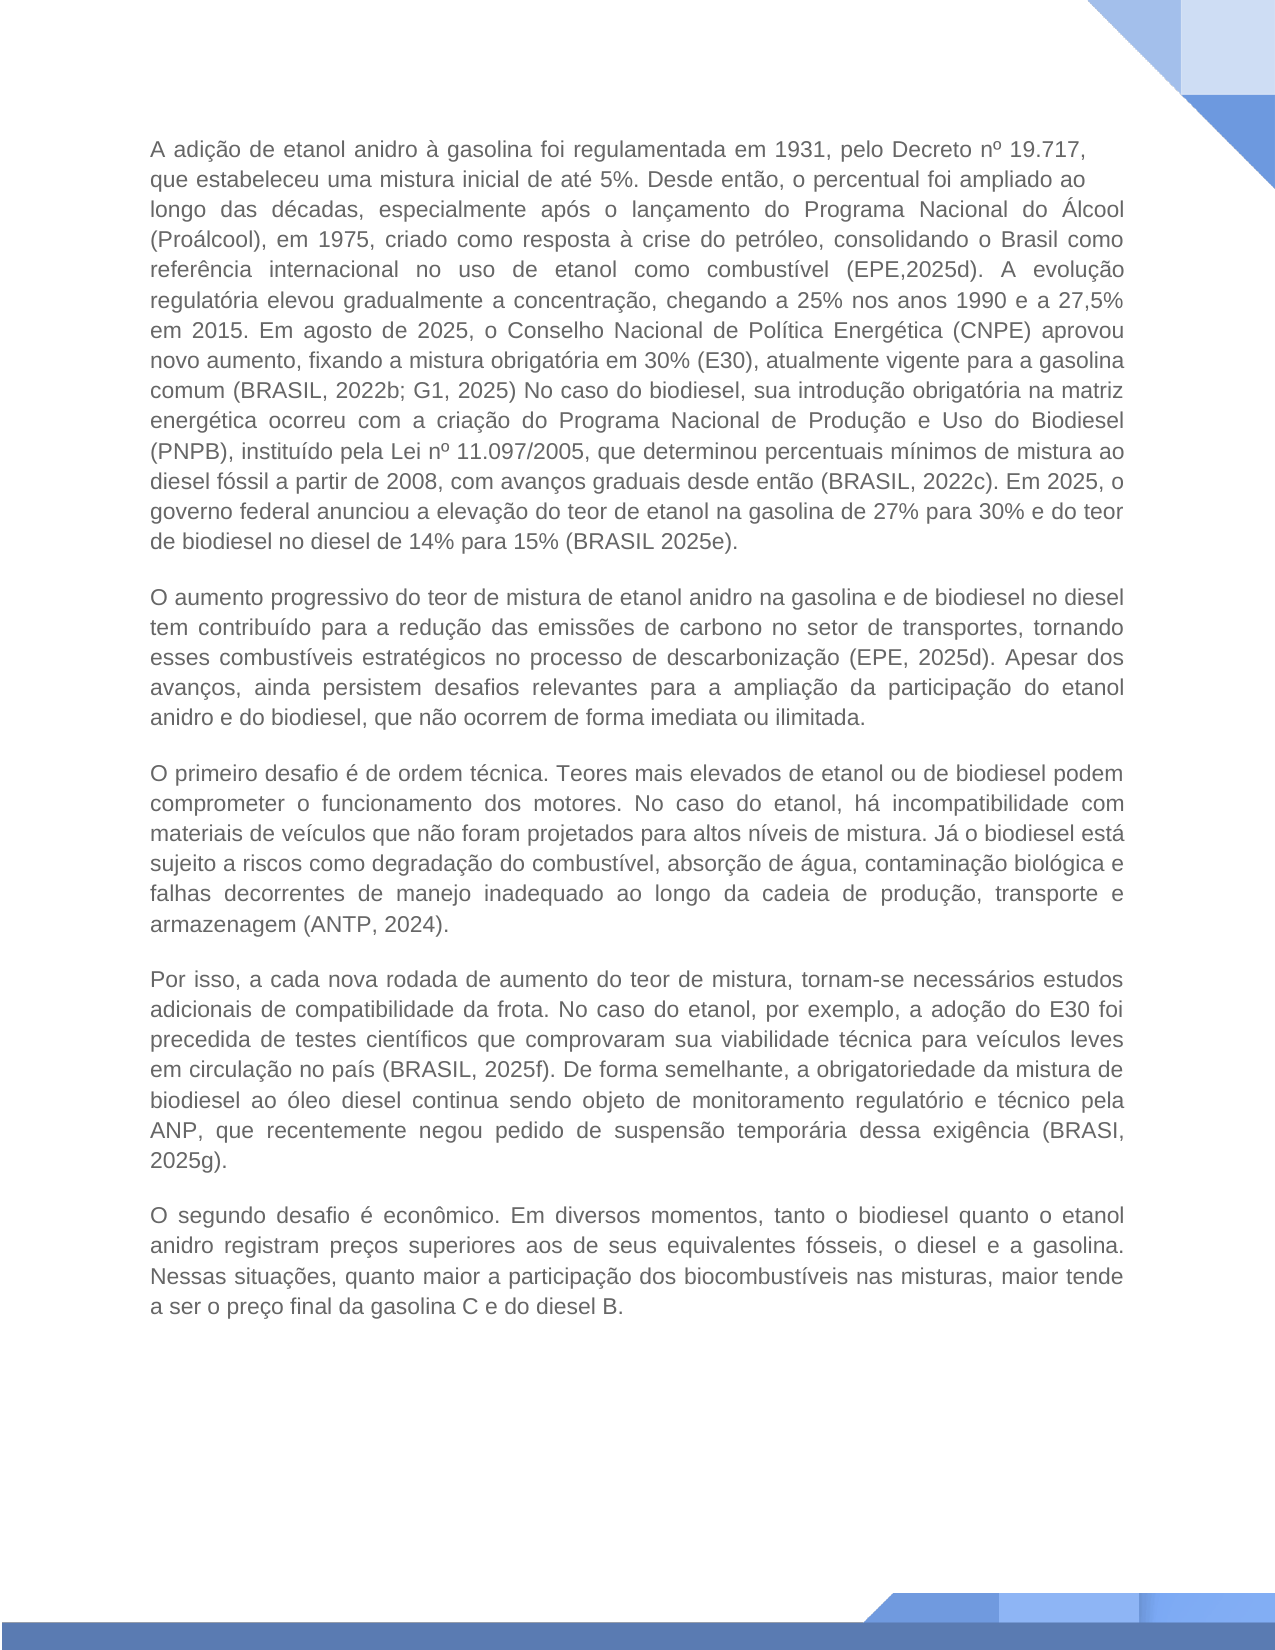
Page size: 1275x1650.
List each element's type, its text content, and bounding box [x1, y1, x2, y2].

text O aumento progressivo do teor de mistura de etanol anidro na gasolina e de biodiesel no diesel tem contribuído para a redução das emissões de carbono no setor de transportes, tornando esses combustíveis estratégicos no processo de descarbonização (EPE, 2025d). Apesar dos avanços, ainda persistem desafios relevantes para a ampliação da participação do etanol anidro e do biodiesel, que não ocorrem de forma imediata ou ilimitada. [150, 583, 1125, 731]
text Por isso, a cada nova rodada de aumento do teor de mistura, tornam-se necessários estudos adicionais de compatibilidade da frota. No caso do etanol, por exemplo, a adoção do E30 foi precedida de testes científicos que comprovaram sua viabilidade técnica para veículos leves em circulação no país (BRASIL, 2025f). De forma semelhante, a obrigatoriedade da mistura de biodiesel ao óleo diesel continua sendo objeto de monitoramento regulatório e técnico pela ANP, que recentemente negou pedido de suspensão temporária dessa exigência (BRASI, 2025g). [150, 966, 1125, 1173]
text O primeiro desafio é de ordem técnica. Teores mais elevados de etanol ou de biodiesel podem comprometer o funcionamento dos motores. No caso do etanol, há incompatibilidade com materiais de veículos que não foram projetados para altos níveis de mistura. Já o biodiesel está sujeito a riscos como degradação do combustível, absorção de água, contaminação biológica e falhas decorrentes de manejo inadequado ao longo da cadeia de produção, transporte e armazenagem (ANTP, 2024). [150, 759, 1125, 937]
picture [2, 1593, 1275, 1650]
picture [1087, 0, 1275, 189]
text A adição de etanol anidro à gasolina foi regulamentada em 1931, pelo Decreto nº 19.717, que estabeleceu uma mistura inicial de até 5%. Desde então, o percentual foi ampliado ao longo das décadas, especialmente após o lançamento do Programa Nacional do Álcool (Proálcool), em 1975, criado como resposta à crise do petróleo, consolidando o Brasil como referência internacional no uso de etanol como combustível (EPE,2025d). A evolução regulatória elevou gradualmente a concentração, chegando a 25% nos anos 1990 e a 27,5% em 2015. Em agosto de 2025, o Conselho Nacional de Política Energética (CNPE) aprovou novo aumento, fixando a mistura obrigatória em 30% (E30), atualmente vigente para a gasolina comum (BRASIL, 2022b; G1, 2025) No caso do biodiesel, sua introdução obrigatória na matriz energética ocorreu com a criação do Programa Nacional de Produção e Uso do Biodiesel (PNPB), instituído pela Lei nº 11.097/2005, que determinou percentuais mínimos de mistura ao diesel fóssil a partir de 2008, com avanços graduais desde então (BRASIL, 2022c). Em 2025, o governo federal anunciou a elevação do teor de etanol na gasolina de 27% para 30% e do teor de biodiesel no diesel de 14% para 15% (BRASIL 2025e). [150, 136, 1125, 554]
text O segundo desafio é econômico. Em diversos momentos, tanto o biodiesel quanto o etanol anidro registram preços superiores aos de seus equivalentes fósseis, o diesel e a gasolina. Nessas situações, quanto maior a participação dos biocombustíveis nas misturas, maior tende a ser o preço final da gasolina C e do diesel B. [150, 1202, 1125, 1319]
